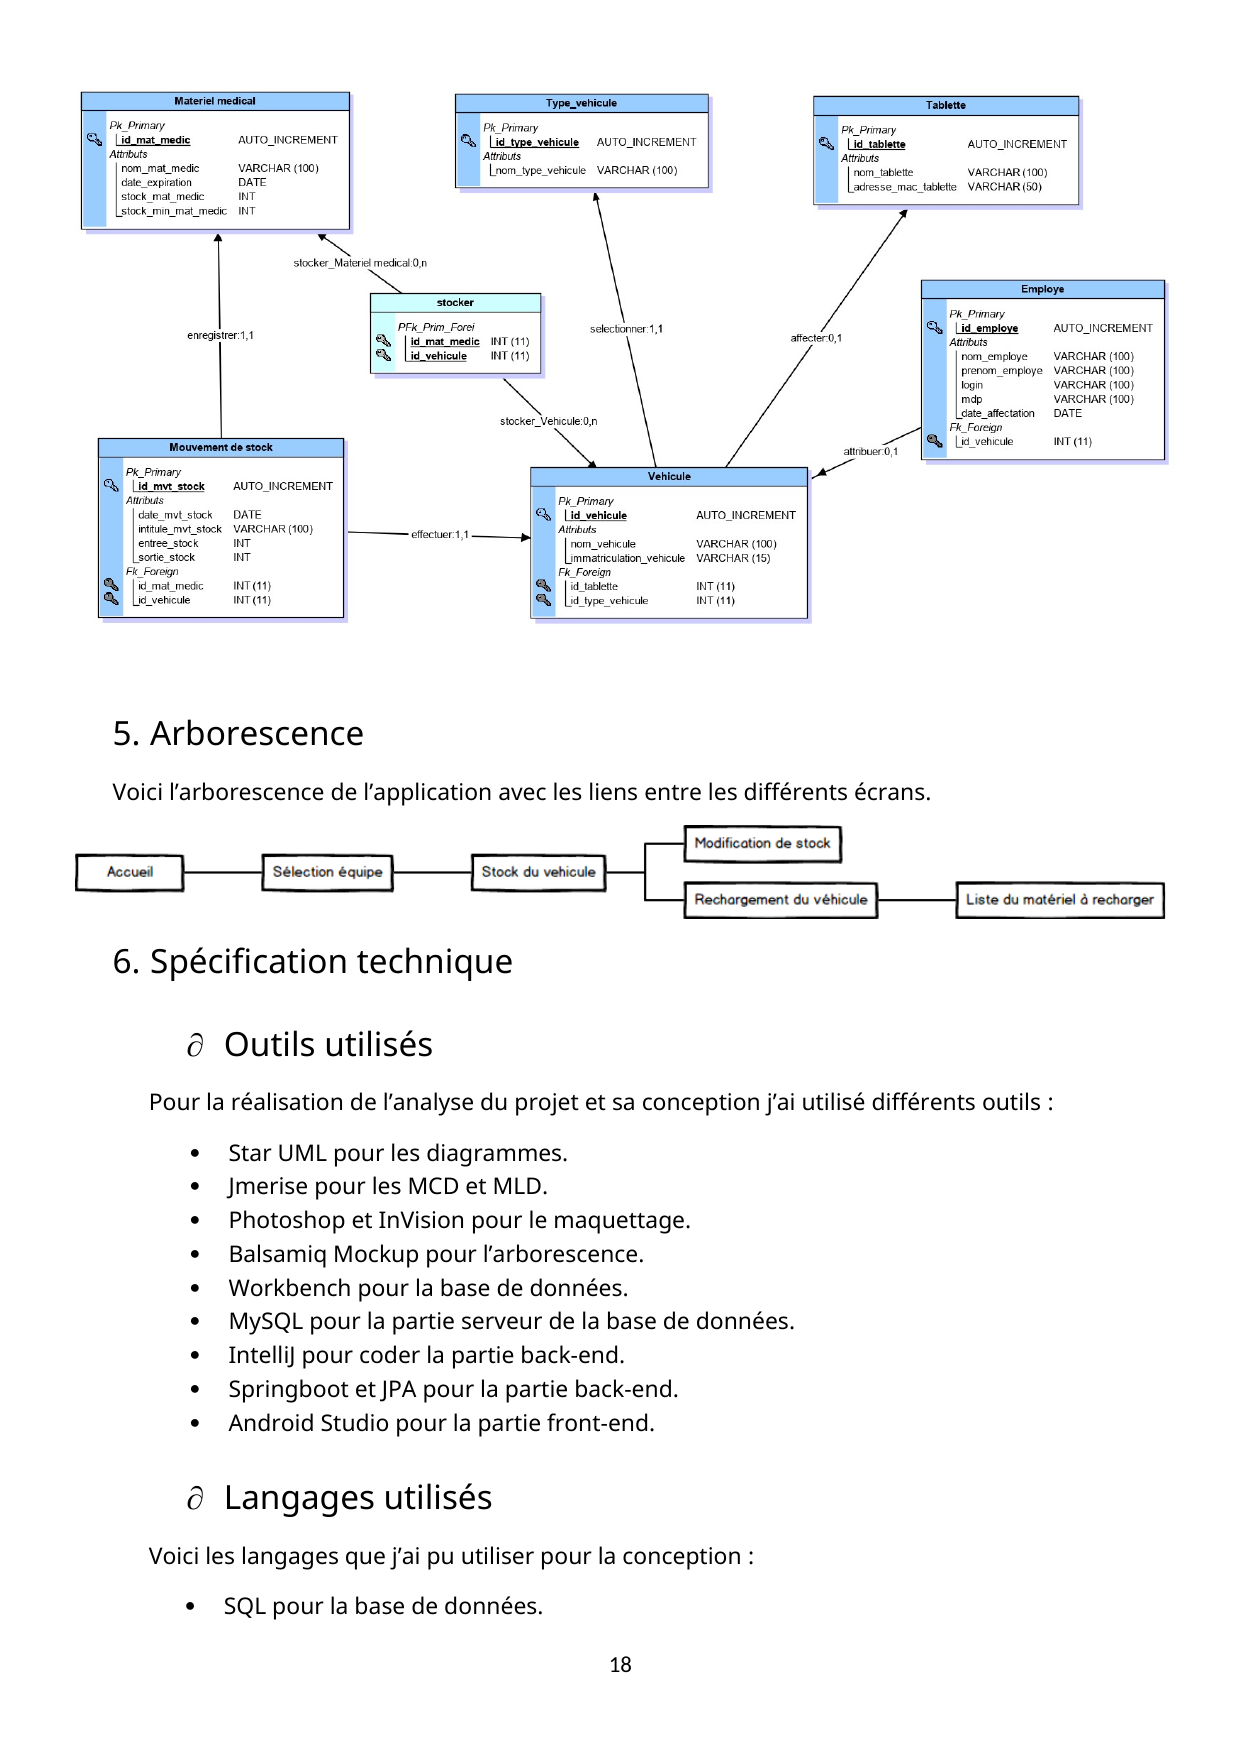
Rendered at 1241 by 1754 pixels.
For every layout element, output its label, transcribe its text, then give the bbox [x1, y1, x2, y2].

list Outils utilisés [186, 1021, 1165, 1066]
list Langages utilisés [186, 1474, 1165, 1519]
list MySQL pour la partie serveur de la base de données. [191, 1305, 1165, 1337]
text Pour la réalisation de l’analyse du projet et sa conception j’ai utilisé différents outils : [112, 1086, 1165, 1117]
text Voici l’arborescence de l’application avec les liens entre les différents écrans. [112, 775, 1165, 807]
list SQL pour la base de données. [186, 1590, 1165, 1621]
list Balsamiq Mockup pour l’arborescence. [191, 1238, 1165, 1269]
list IntelliJ pour coder la partie back-end. [191, 1339, 1165, 1370]
text Voici les langages que j’ai pu utiliser pour la conception : [149, 1540, 1165, 1571]
list Jmerise pour les MCD et MLD. [191, 1170, 1165, 1202]
list Photoshop et InVision pour le maquettage. [191, 1204, 1165, 1235]
picture [75, 825, 1166, 919]
list Springboot et JPA pour la partie back-end. [191, 1373, 1165, 1404]
list Arborescence [112, 710, 1165, 755]
list Workbench pour la base de données. [191, 1272, 1165, 1303]
list Star UML pour les diagrammes. [191, 1137, 1165, 1168]
picture [75, 75, 1176, 626]
list Spécification technique [112, 938, 1165, 983]
list Android Studio pour la partie front-end. [191, 1407, 1165, 1438]
